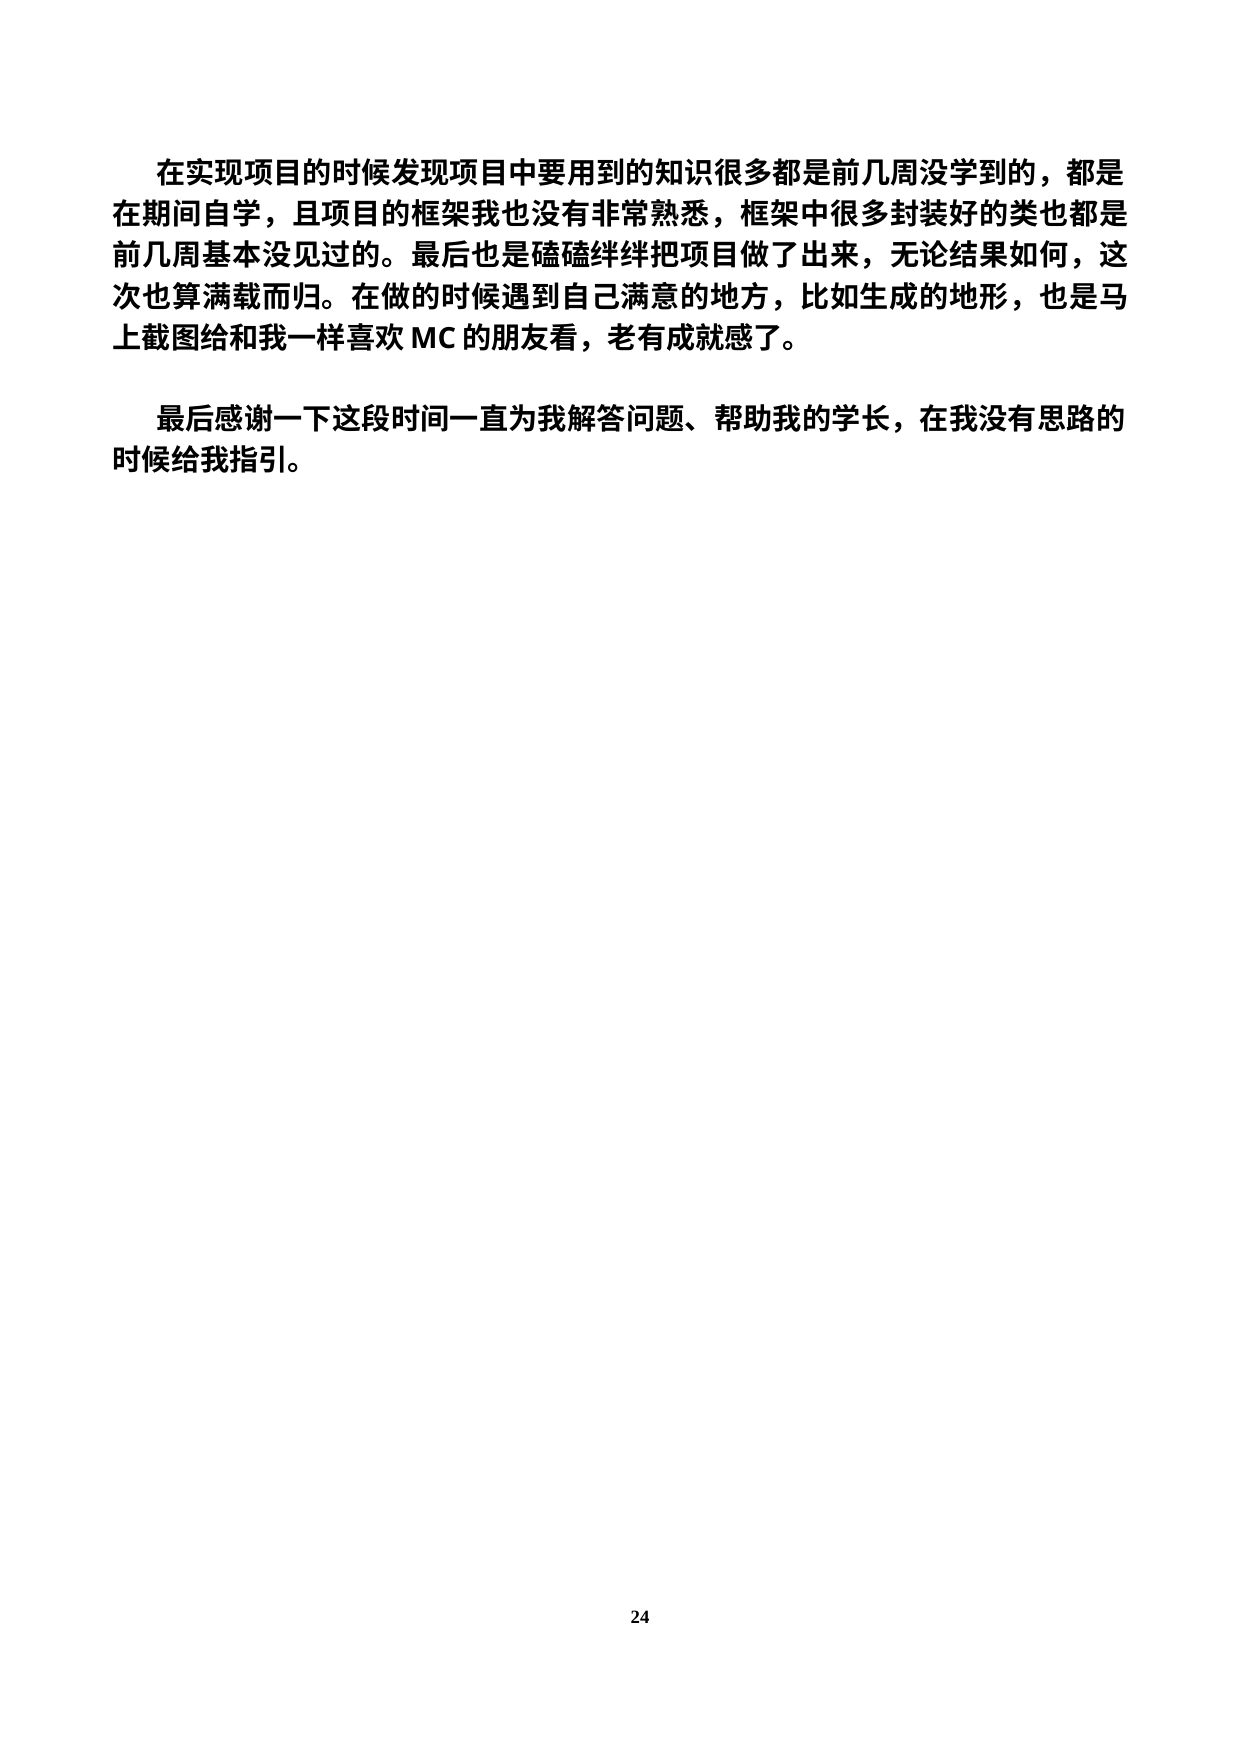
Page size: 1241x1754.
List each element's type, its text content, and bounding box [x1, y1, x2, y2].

text 最后感谢一下这段时间一直为我解答问题、帮助我的学长，在我没有思路的时候给我指引。 [112, 396, 1128, 479]
text 在实现项目的时候发现项目中要用到的知识很多都是前几周没学到的，都是在期间自学，且项目的框架我也没有非常熟悉，框架中很多封装好的类也都是前几周基本没见过的。最后也是磕磕绊绊把项目做了出来，无论结果如何，这次也算满载而归。在做的时候遇到自己满意的地方，比如生成的地形，也是马上截图给和我一样喜欢MC的朋友看，老有成就感了。 [112, 150, 1128, 357]
